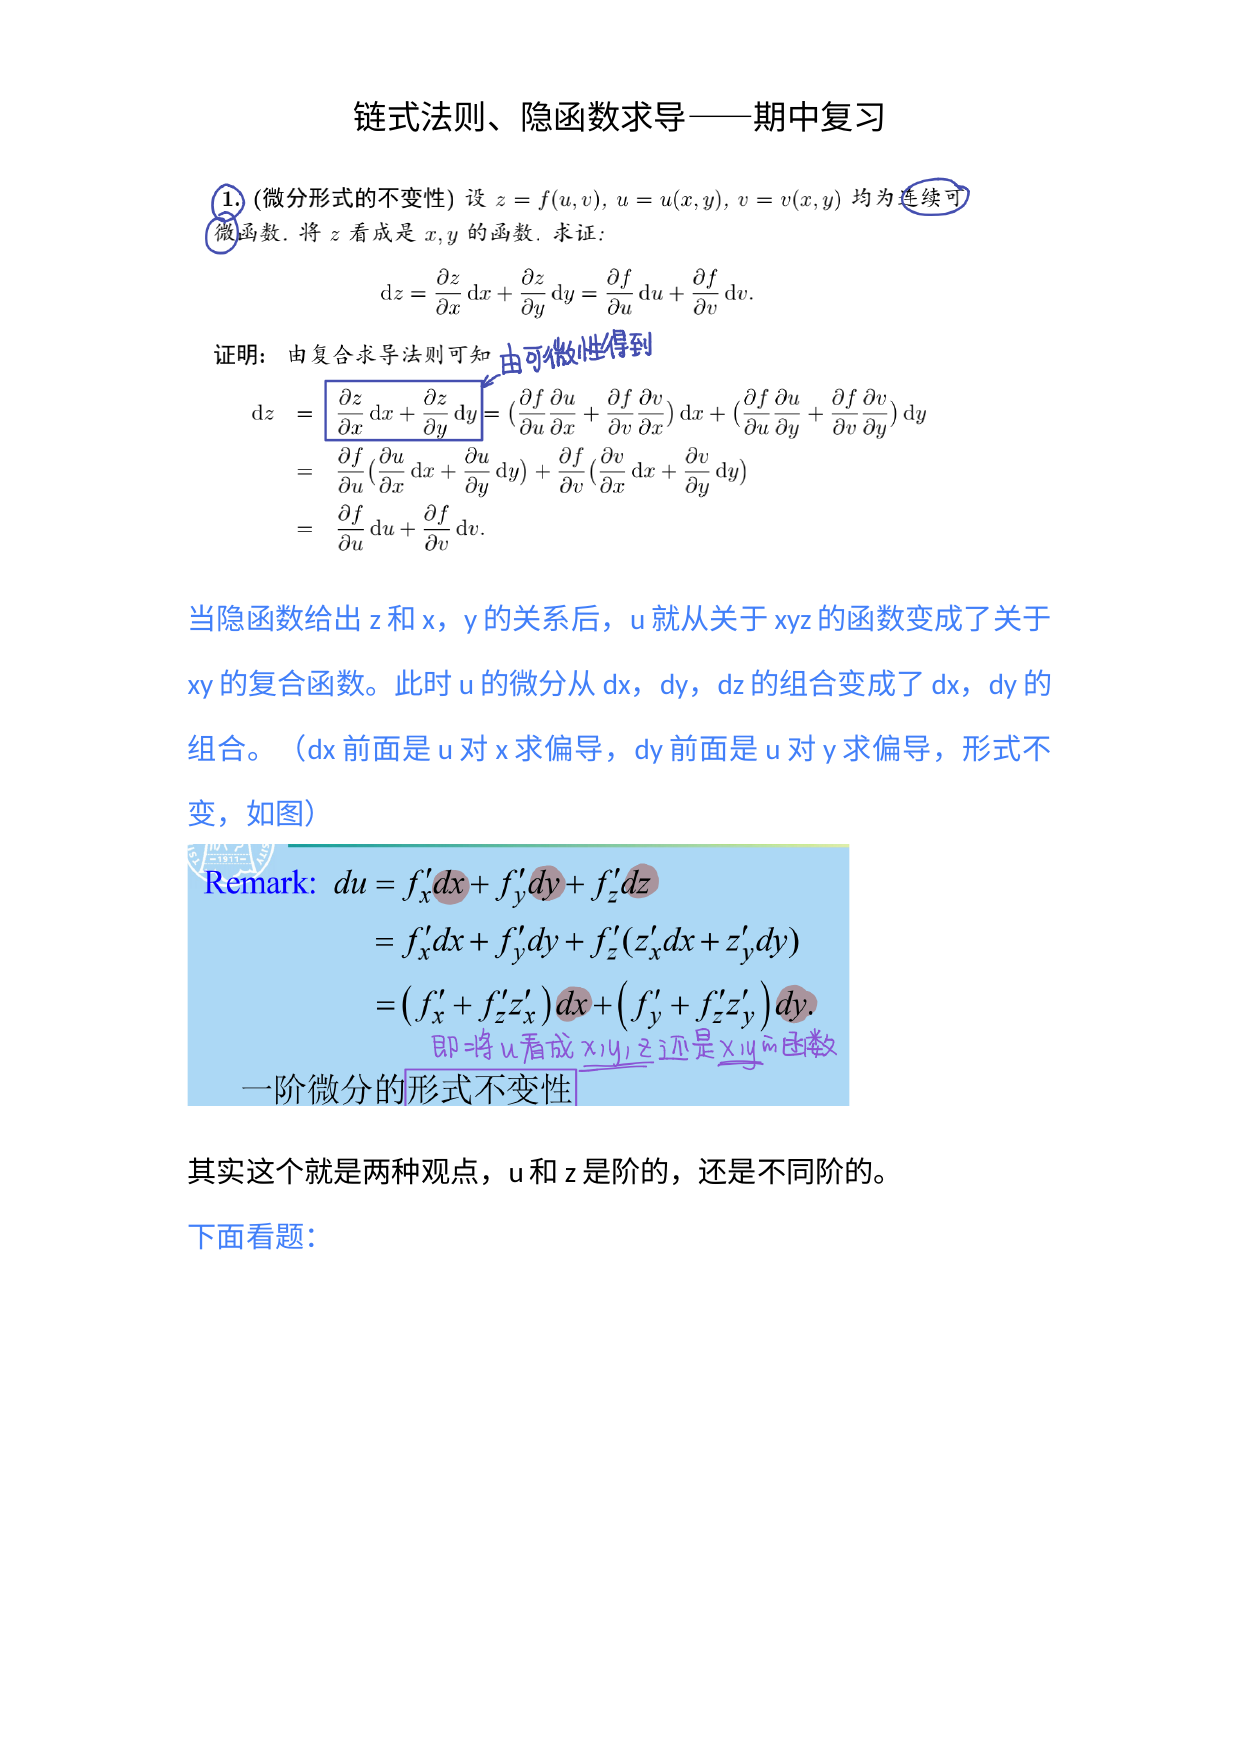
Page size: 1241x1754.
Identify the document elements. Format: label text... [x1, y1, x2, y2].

list 当隐函数给出z和x，y的关系后，u就从关于xyz的函数变成了关于xy的复合函数。此时u的微分从dx，dy，dz的组合变成了dx，dy的组合。（dx前面是u对x求偏导，dy前面是u对y求偏导，形式不变，如图） [187, 584, 1053, 844]
picture [187, 844, 850, 1106]
list 其实这个就是两种观点，u和z是阶的，还是不同阶的。 [187, 1137, 1053, 1202]
list 下面看题： [187, 1202, 1053, 1267]
picture [187, 162, 1052, 563]
